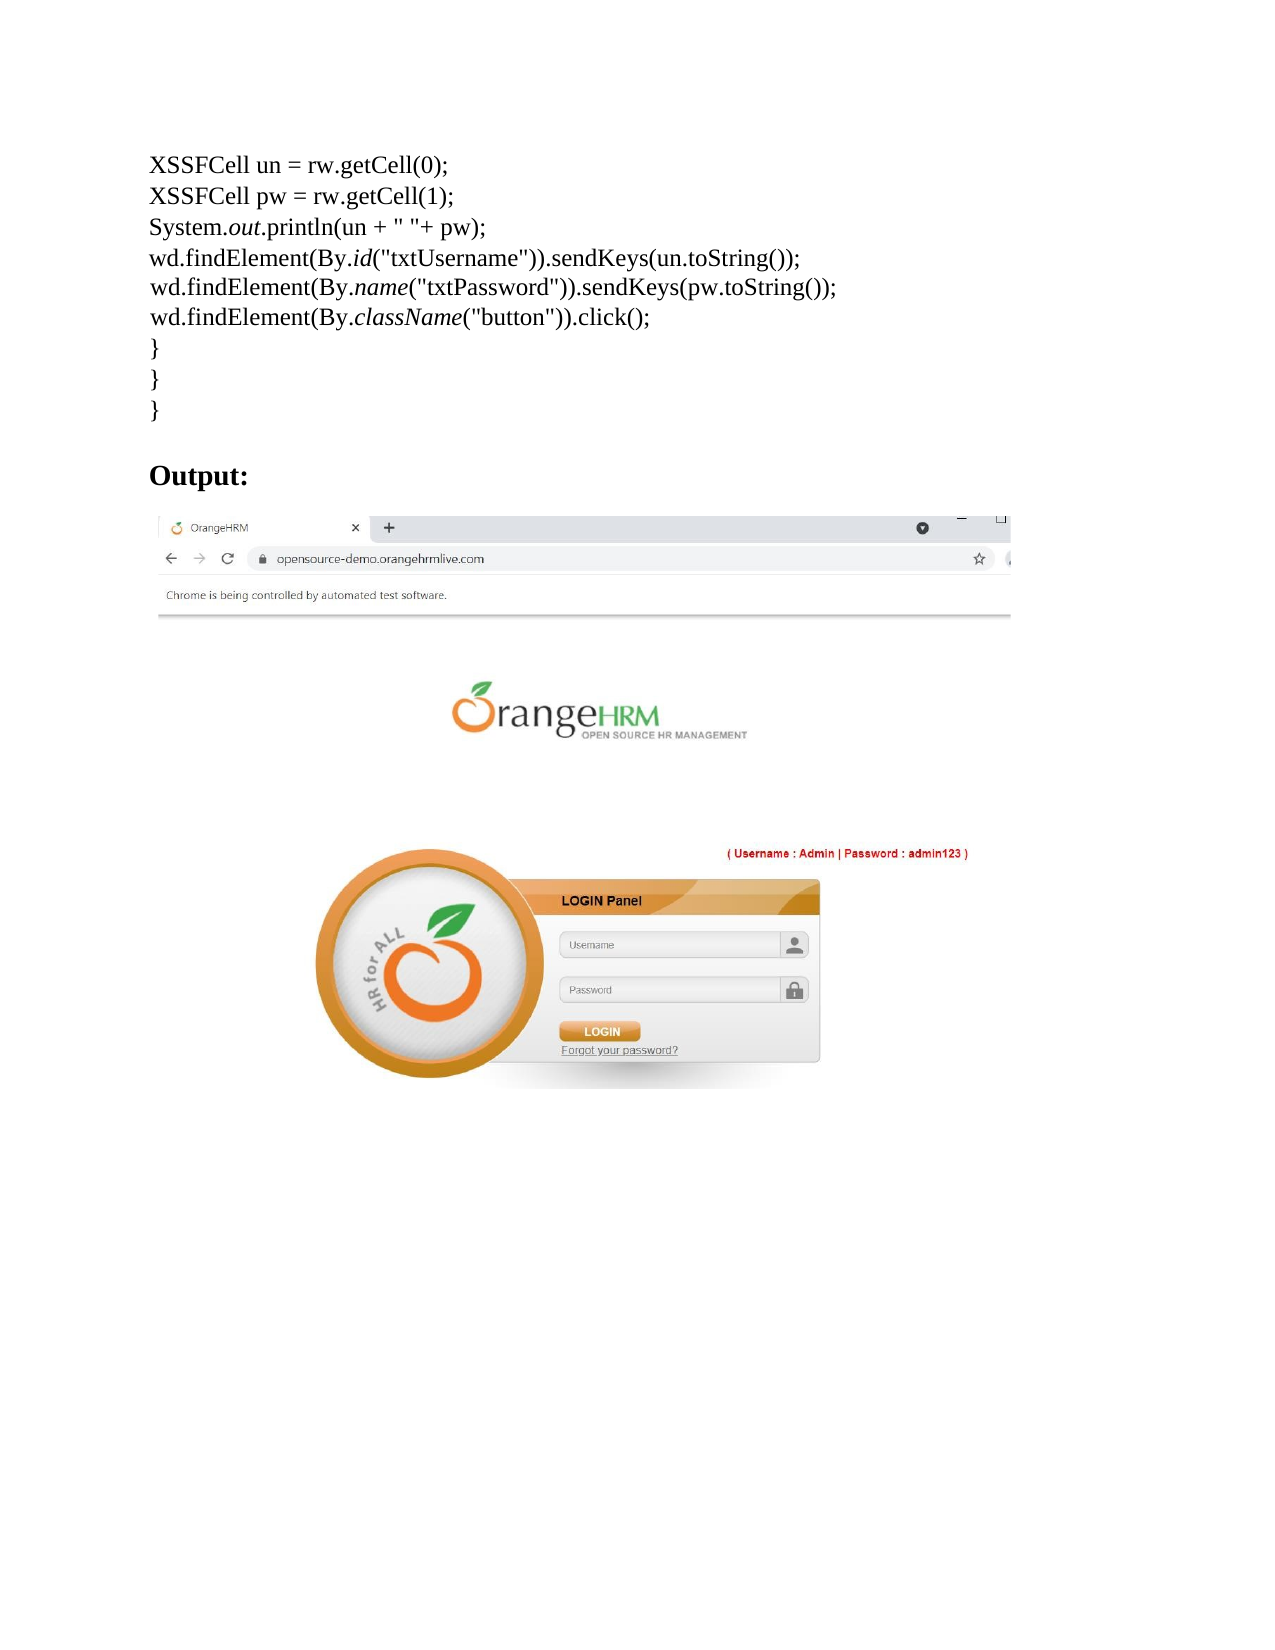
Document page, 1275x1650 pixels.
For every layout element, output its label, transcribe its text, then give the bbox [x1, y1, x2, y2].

picture [158, 516, 1011, 1089]
text } [148, 364, 1133, 393]
text System.out.println(un + " "+ pw); [148, 212, 1133, 241]
text } [148, 395, 1133, 423]
text wd.findElement(By.id("txtUsername")).sendKeys(un.toString()); wd.findElement(By.name("txtPassword")).sendKeys(pw.toString()); wd.findElement(By.className("button")).click(); [148, 243, 1133, 331]
text XSSFCell un = rw.getCell(0); [148, 150, 1133, 179]
text XSSFCell pw = rw.getCell(1); [148, 181, 1133, 210]
text Output: [148, 458, 793, 492]
text } [148, 333, 1133, 362]
